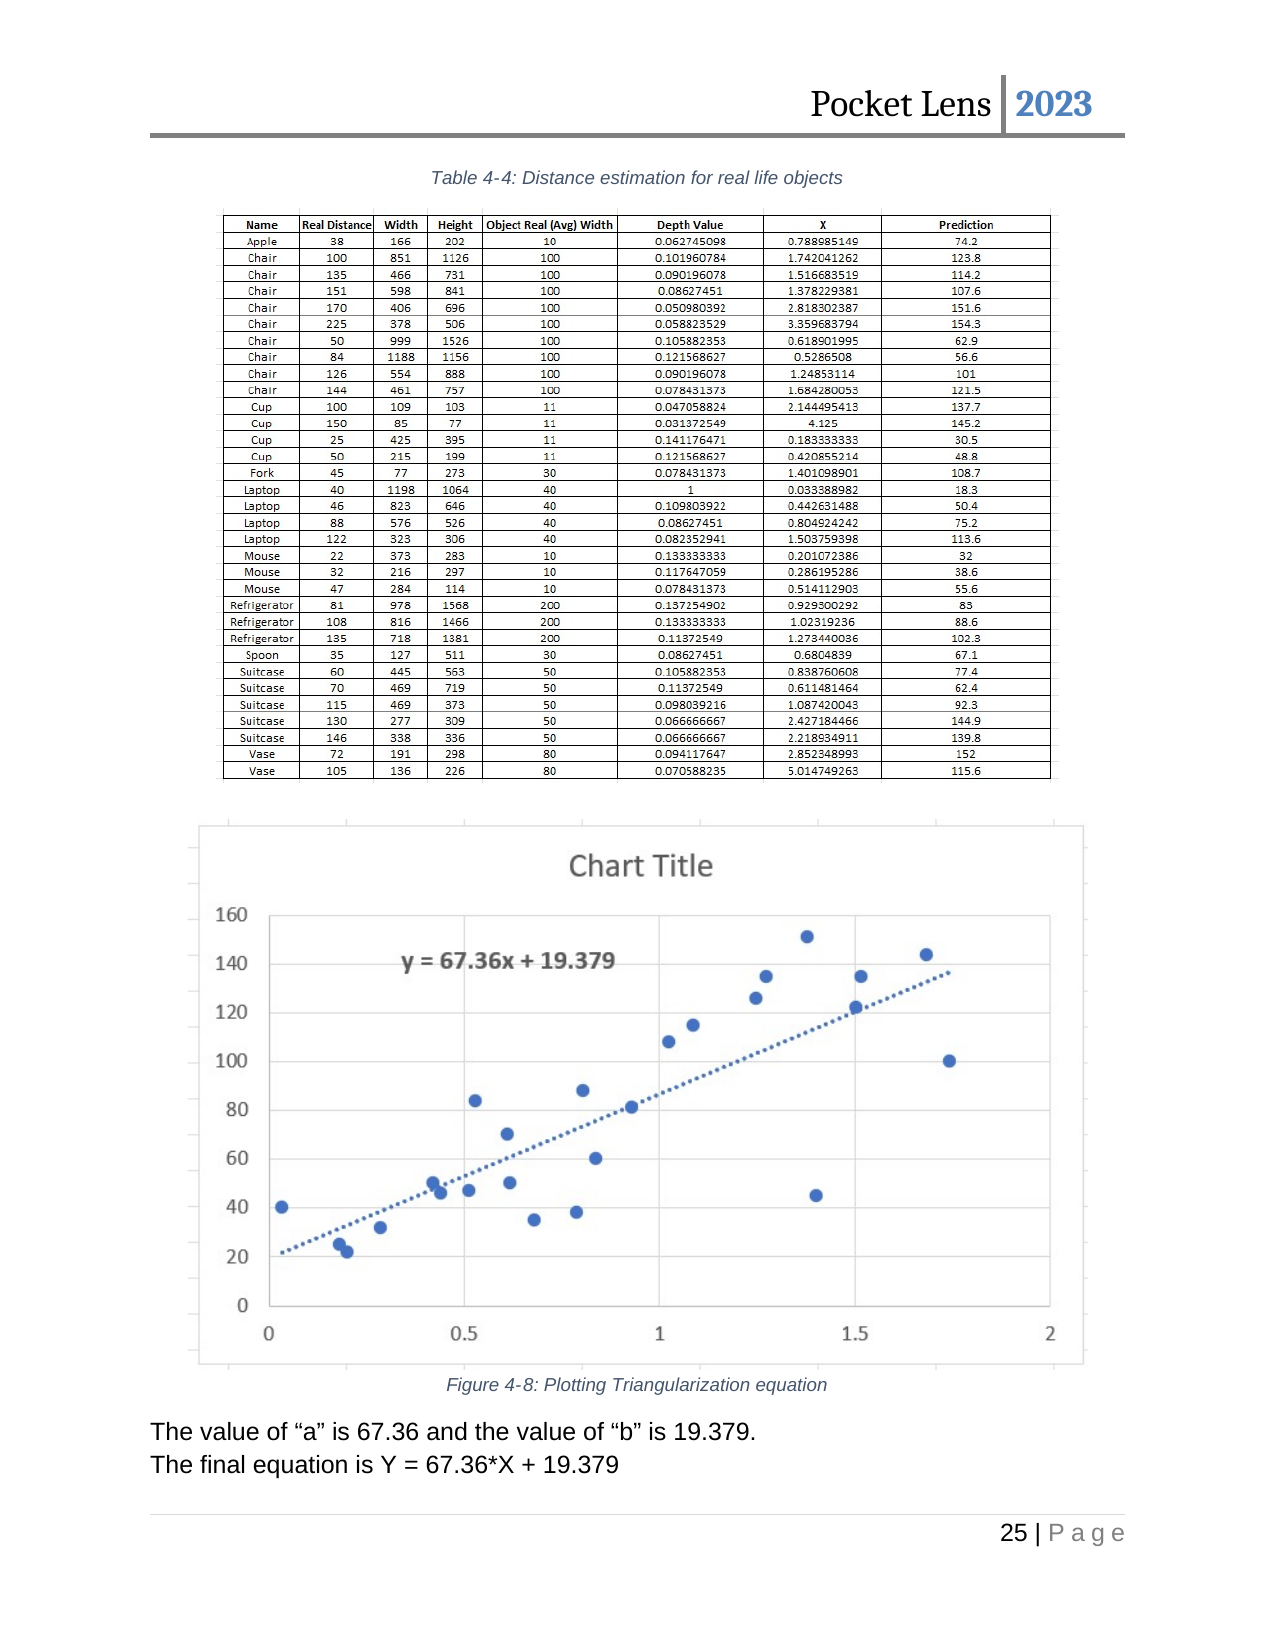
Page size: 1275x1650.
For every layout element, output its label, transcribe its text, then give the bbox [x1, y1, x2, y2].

picture [187, 819, 1088, 1370]
text Table ‎4-2: Distance estimation for real life objects [150, 167, 1125, 188]
text Figure ‎4-8: Plotting Triangularization equation [150, 1374, 1125, 1396]
text The final equation is Y = 67.36*X + 19.379 [150, 1450, 1125, 1478]
text The value of “a” is 67.36 and the value of “b” is 19.379. [150, 1417, 1125, 1445]
picture [216, 208, 1059, 783]
